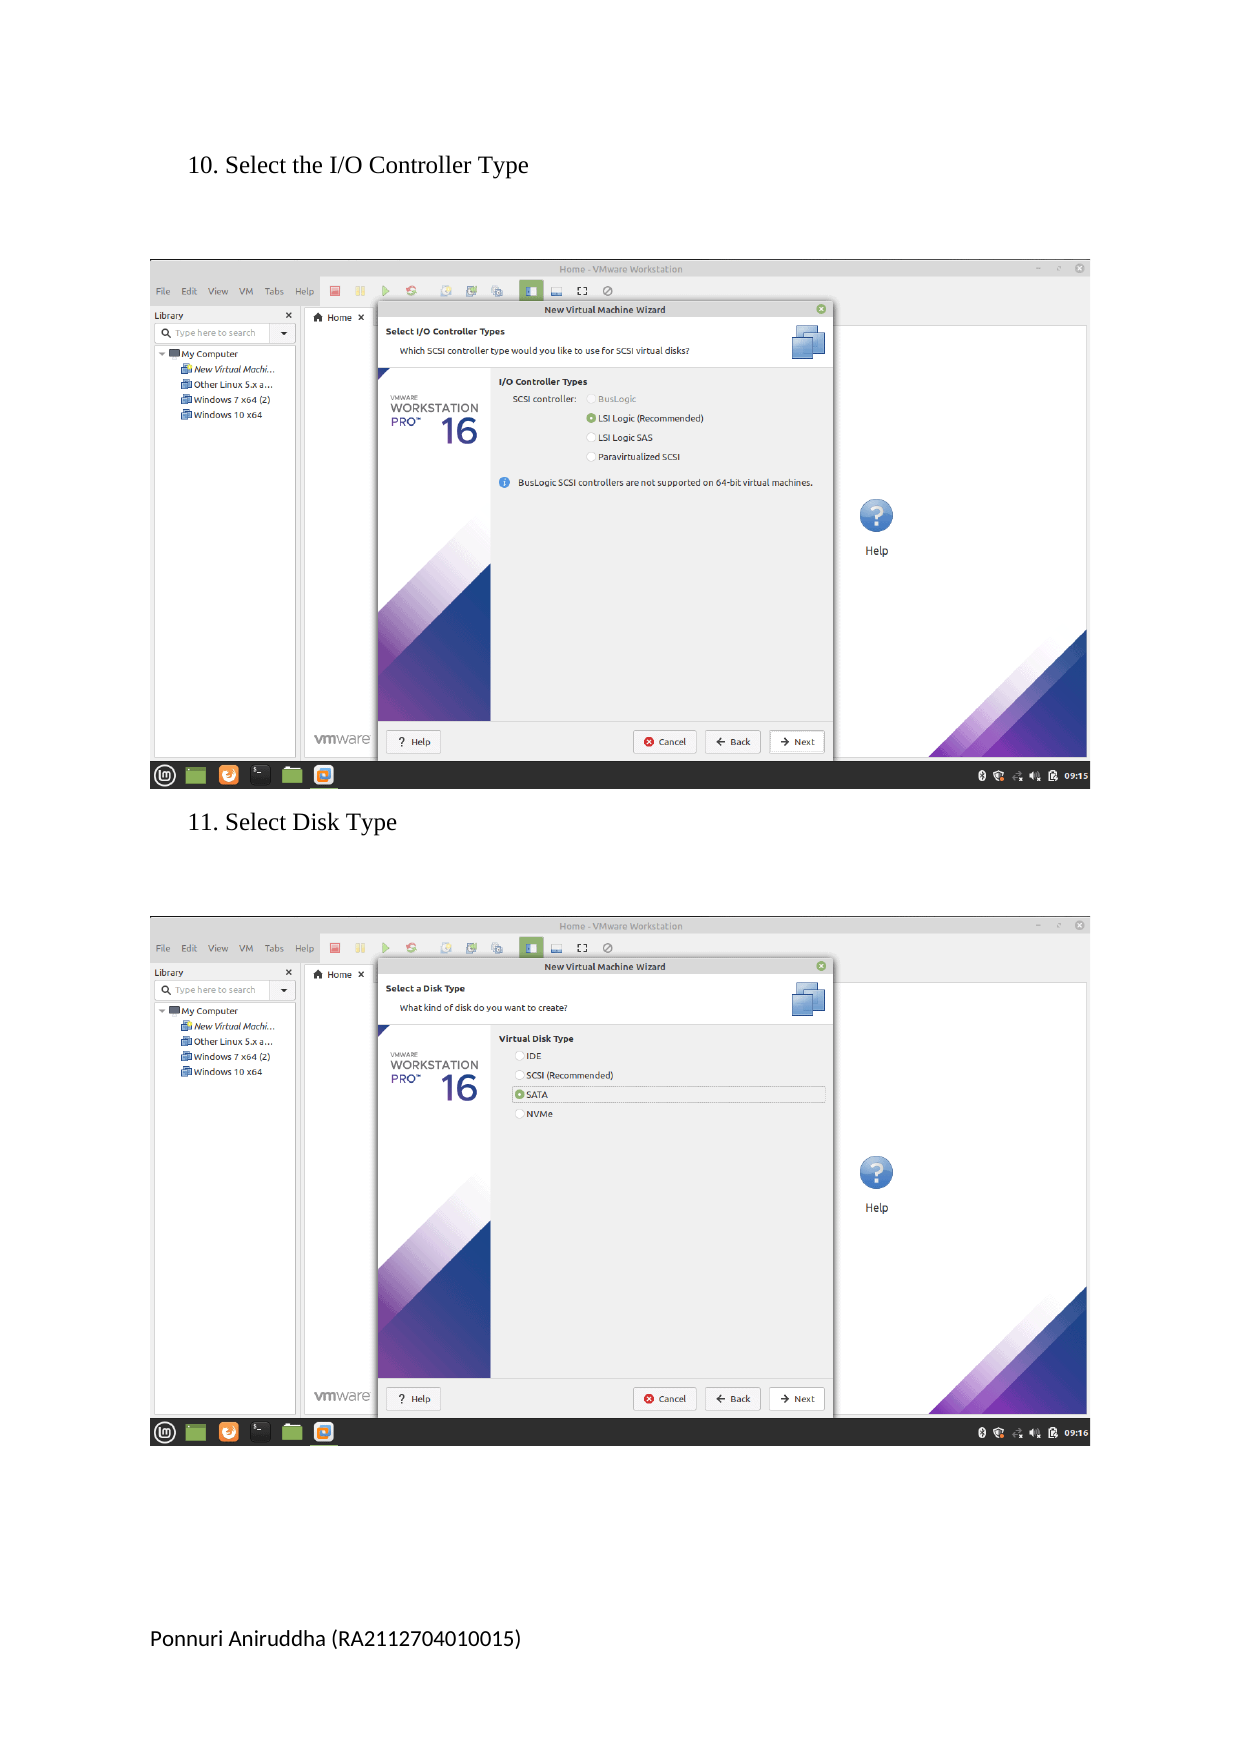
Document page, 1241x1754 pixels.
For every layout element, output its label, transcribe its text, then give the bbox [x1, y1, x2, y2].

picture [150, 259, 1091, 789]
list Select the I/O Controller Type [187, 150, 1090, 179]
list Select Disk Type [187, 807, 1090, 836]
picture [150, 916, 1091, 1446]
